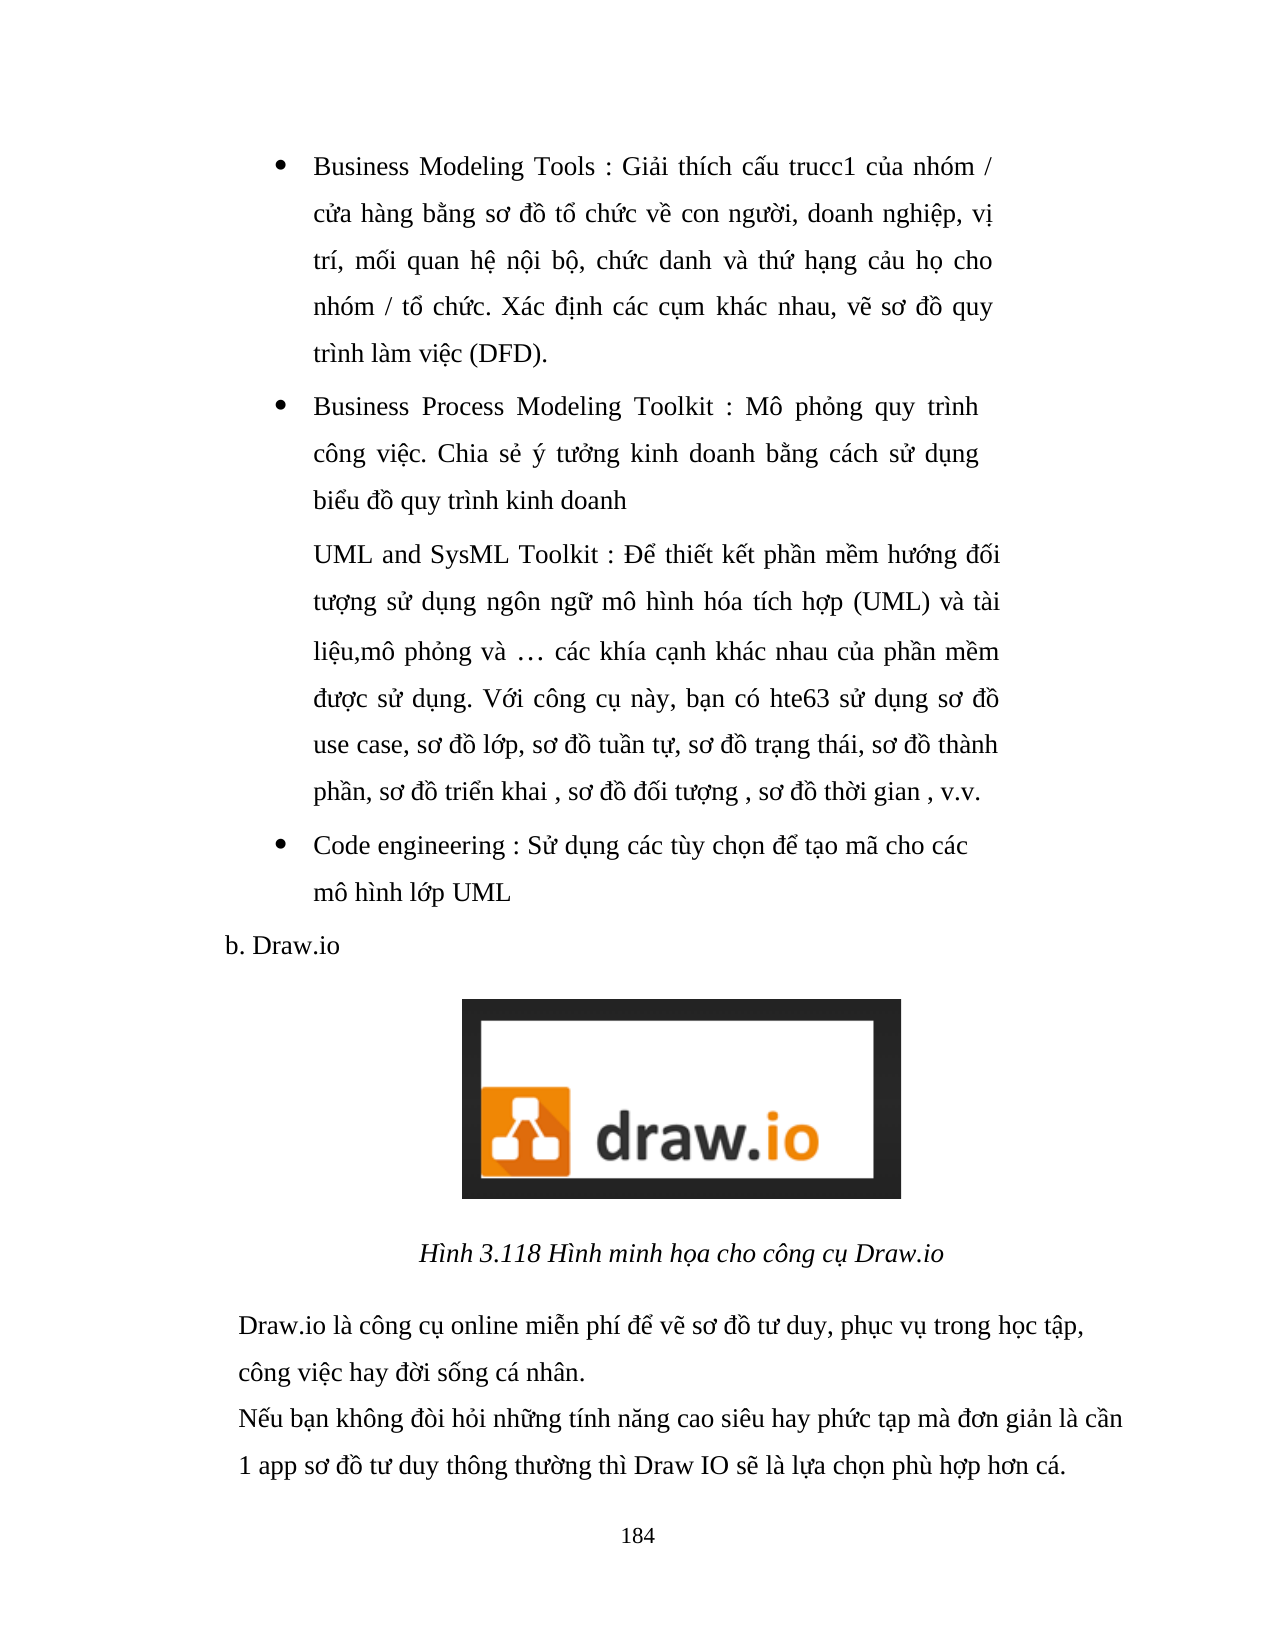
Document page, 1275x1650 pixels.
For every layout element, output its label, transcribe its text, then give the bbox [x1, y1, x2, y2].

text UML and SysML Toolkit : Để thiết kết phần mềm hướng đối tượng sử dụng ngôn ngữ mô hình hóa tích hợp (UML) và tài liệu,mô phỏng và … các khía cạnh khác nhau của phần mềm được sử dụng. Với công cụ này, bạn có hte63 sử dụng sơ đồ use case, sơ đồ lớp, sơ đồ tuần tự, sơ đồ trạng thái, sơ đồ thành phần, sơ đồ triển khai , sơ đồ đối tượng , sơ đồ thời gian , v.v. [313, 538, 1000, 806]
text Draw.io là công cụ online miễn phí để vẽ sơ đồ tư duy, phục vụ trong học tập, công việc hay đời sống cá nhân. [238, 1309, 1125, 1387]
list Business Process Modeling Toolkit : Mô phỏng quy trình công việc. Chia sẻ ý tưởng kinh doanh bằng cách sử dụng biểu đồ quy trình kinh doanh [276, 390, 980, 515]
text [238, 1403, 1125, 1480]
picture [462, 999, 902, 1199]
text Hình 3.118 Hình minh họa cho công cụ Draw.io [238, 1238, 1125, 1269]
list Business Modeling Tools : Giải thích cấu trucc1 của nhóm / cửa hàng bằng sơ đồ tổ chức về con người, doanh nghiệp, vị trí, mối quan hệ nội bộ, chức danh và thứ hạng cảu họ cho nhóm / tổ chức. Xác định các cụm khác nhau, vẽ sơ đồ quy trình làm việc (DFD). [276, 150, 993, 368]
list Code engineering : Sử dụng các tùy chọn để tạo mã cho các mô hình lớp UML [276, 829, 968, 907]
list b. Draw.io [150, 929, 968, 960]
